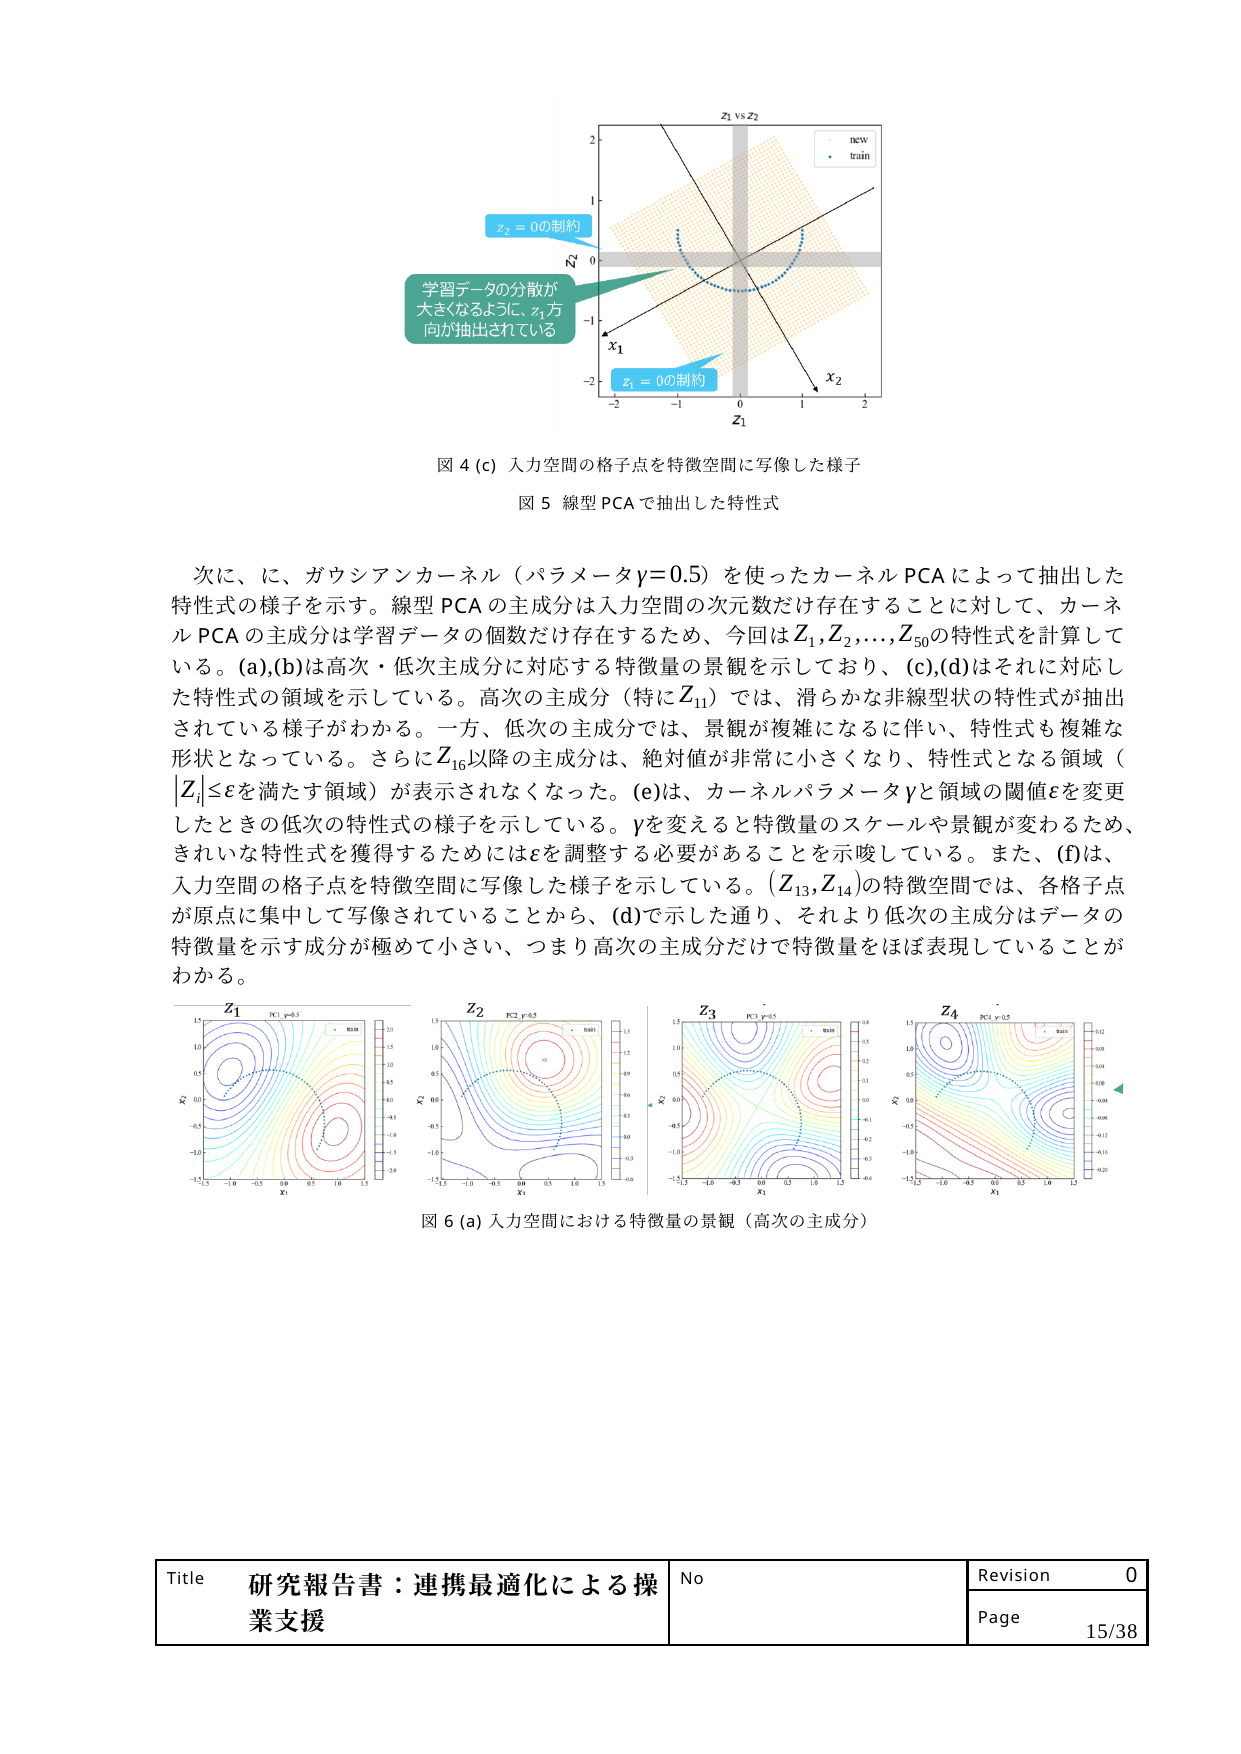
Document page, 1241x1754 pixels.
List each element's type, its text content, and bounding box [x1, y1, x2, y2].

picture [404, 101, 892, 438]
text 次に、図 13に、ガウシアンカーネル（パラメータ）を使ったカーネルPCAによって抽出した特性式の様子を示す。線型PCAの主成分は入力空間の次元数だけ存在することに対して、カーネルPCAの主成分は学習データの個数だけ存在するため、今回はの特性式を計算している。図 13(a),(b)は高次・低次主成分に対応する特徴量の景観を示しており、図 13(c),(d)はそれに対応した特性式の領域を示している。高次の主成分（特に）では、滑らかな非線型状の特性式が抽出されている様子がわかる。一方、低次の主成分では、景観が複雑になるに伴い、特性式も複雑な形状となっている。さらに以降の主成分は、絶対値が非常に小さくなり、特性式となる領域（を満たす領域）が表示されなくなった。図 13(e)は、カーネルパラメータと領域の閾値を変更したときの低次の特性式の様子を示している。を変えると特徴量のスケールや景観が変わるため、きれいな特性式を獲得するためにはを調整する必要があることを示唆している。また、図 13(f)は、入力空間の格子点を特徴空間に写像した様子を示している。の特徴空間では、各格子点が原点に集中して写像されていることから、図 13(d)で示した通り、それより低次の主成分はデータの特徴量を示す成分が極めて小さい、つまり高次の主成分だけで特徴量をほぼ表現していることがわかる。 [171, 559, 1126, 990]
picture [173, 998, 1124, 1195]
